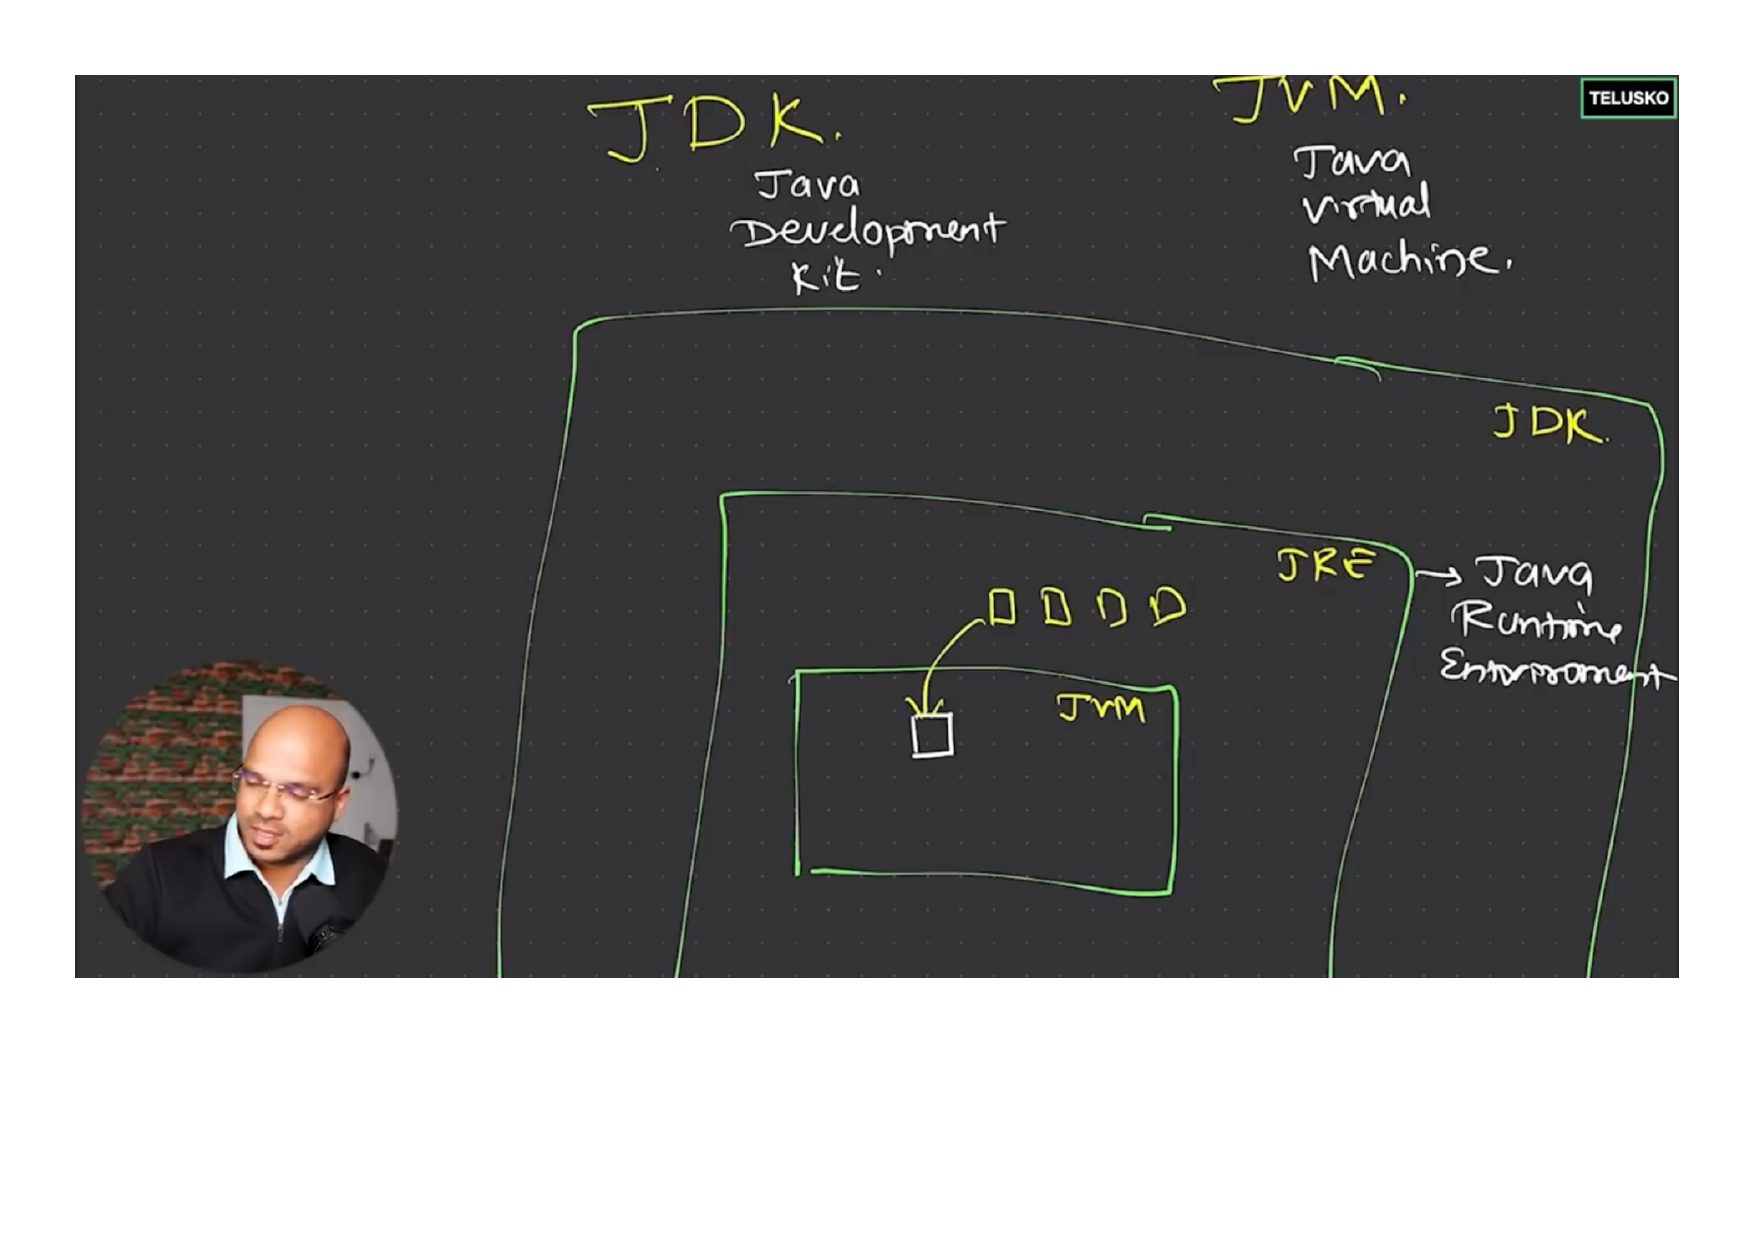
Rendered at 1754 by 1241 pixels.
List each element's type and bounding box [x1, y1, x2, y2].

picture [75, 75, 1679, 978]
